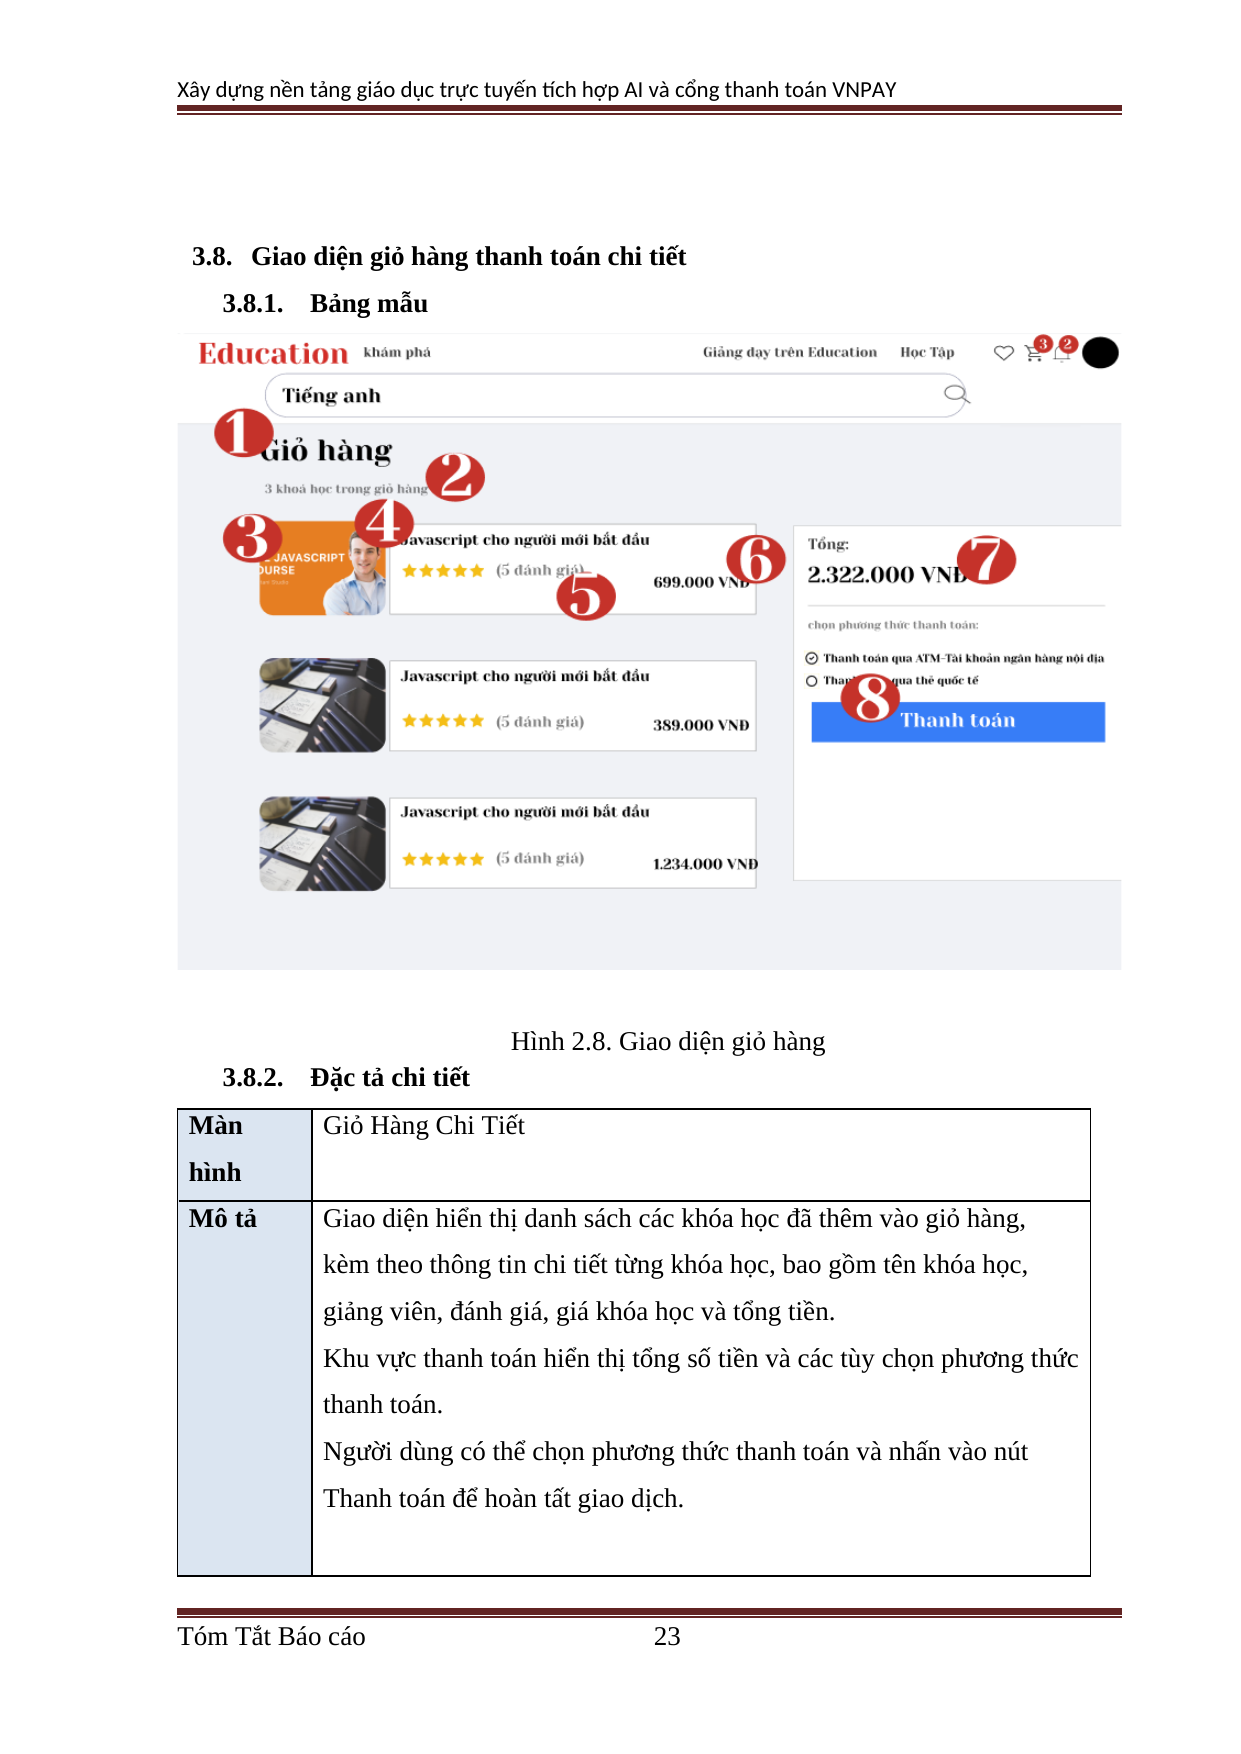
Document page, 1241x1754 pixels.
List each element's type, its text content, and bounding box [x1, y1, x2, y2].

table_cell Giao diện hiển thị danh sách các khóa học đã thêm vào giỏ hàng, kèm theo thông tin chi tiết từng khóa học, bao gồm tên khóa học, giảng viên, đánh giá, giá khóa học và tổng tiền. Khu vực thanh toán hiển thị tổng số tiền và các tùy chọn phương thức thanh toán. Người dùng có thể chọn phương thức thanh toán và nhấn vào nút Thanh toán để hoàn tất giao dịch. [313, 1202, 1090, 1575]
table_header Màn hình [178, 1110, 311, 1200]
picture [177, 333, 1122, 970]
list Đặc tả chi tiết [222, 1061, 1122, 1092]
table_header Giỏ Hàng Chi Tiết [313, 1110, 1090, 1200]
list Hình 2.8. Giao diện giỏ hàng [214, 1026, 1122, 1057]
table_cell Mô tả [178, 1201, 311, 1575]
list Giao diện giỏ hàng thanh toán chi tiết [192, 240, 1122, 271]
list Bảng mẫu [222, 287, 1122, 318]
